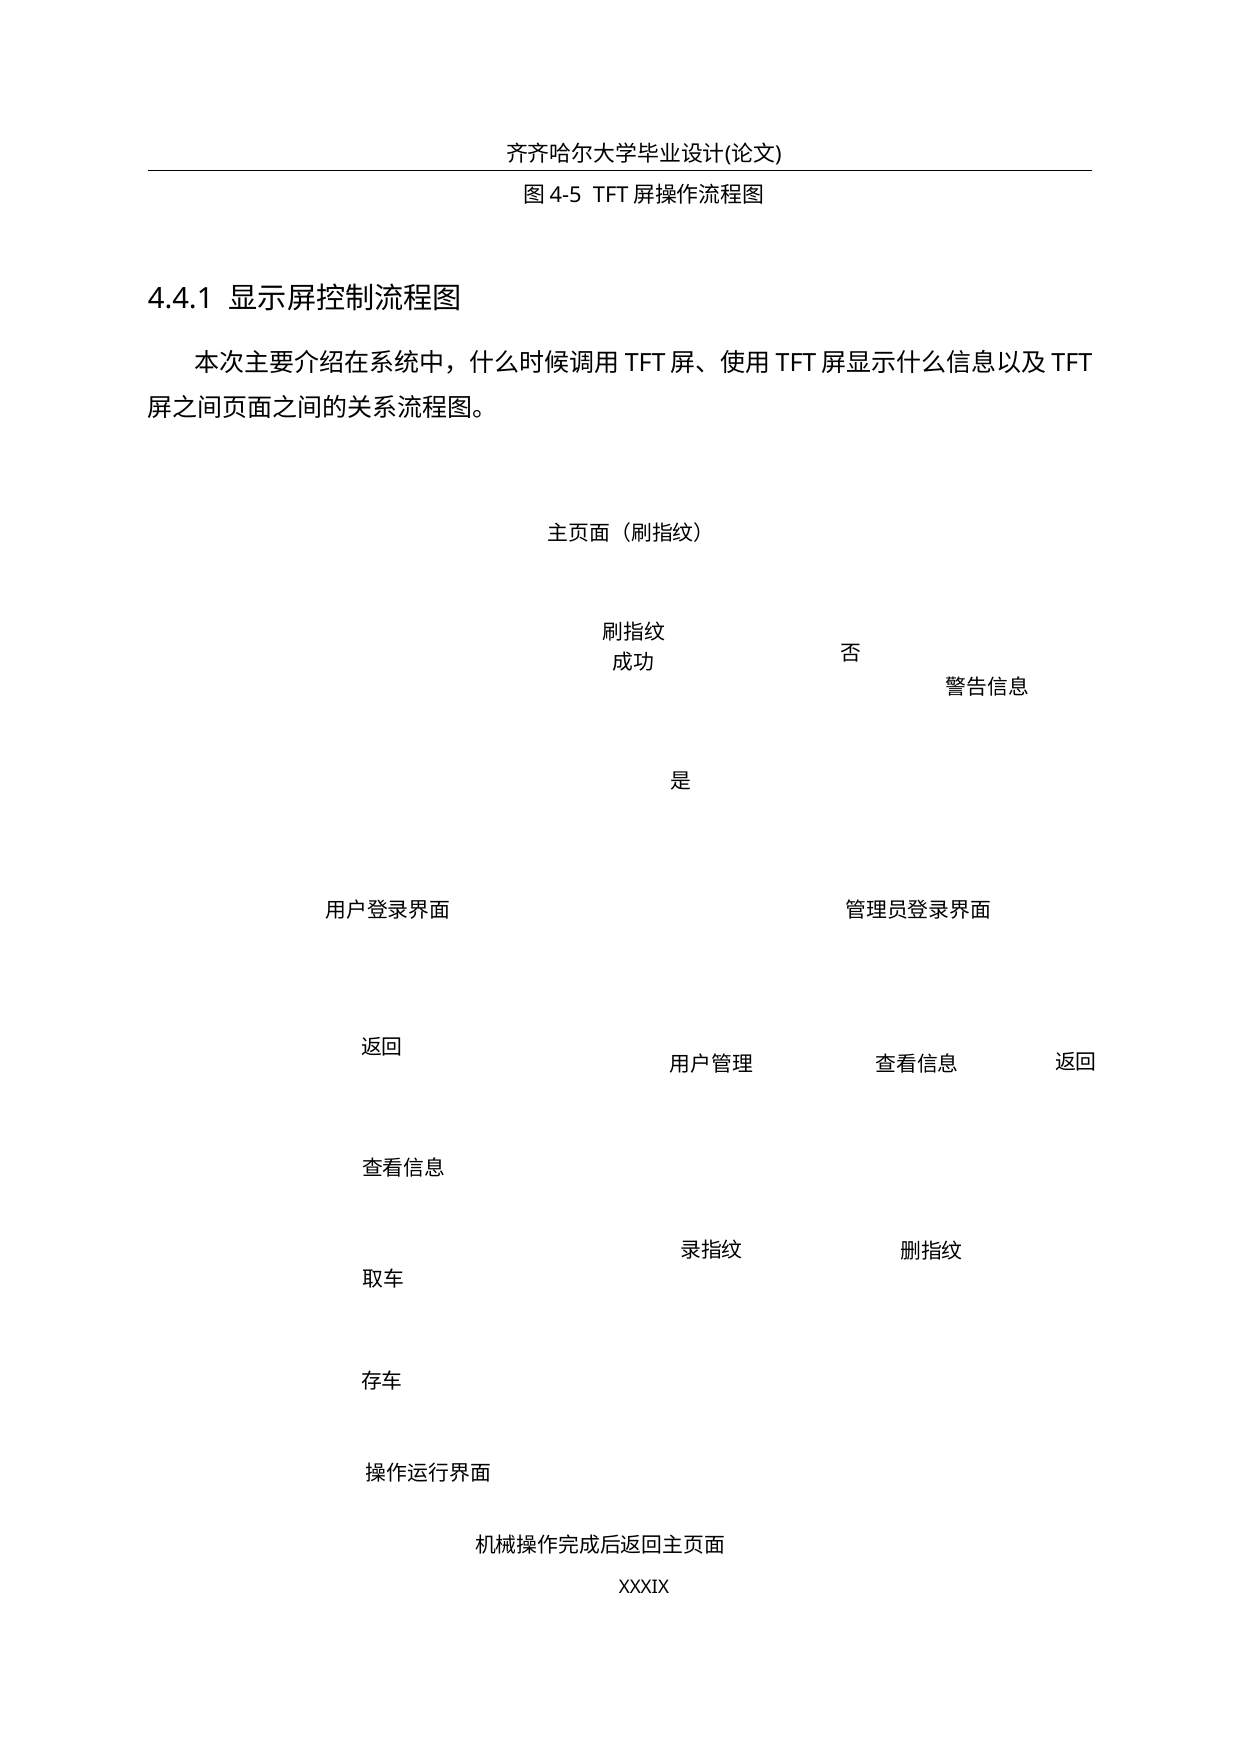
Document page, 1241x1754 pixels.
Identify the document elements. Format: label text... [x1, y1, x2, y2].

subtitle 4.4.1 显示屏控制流程图 [148, 274, 1092, 317]
text 图4-5 TFT屏操作流程图 [148, 177, 1092, 209]
text 本次主要介绍在系统中，什么时候调用TFT屏、使用TFT屏显示什么信息以及TFT屏之间页面之间的关系流程图。 [148, 342, 1092, 424]
